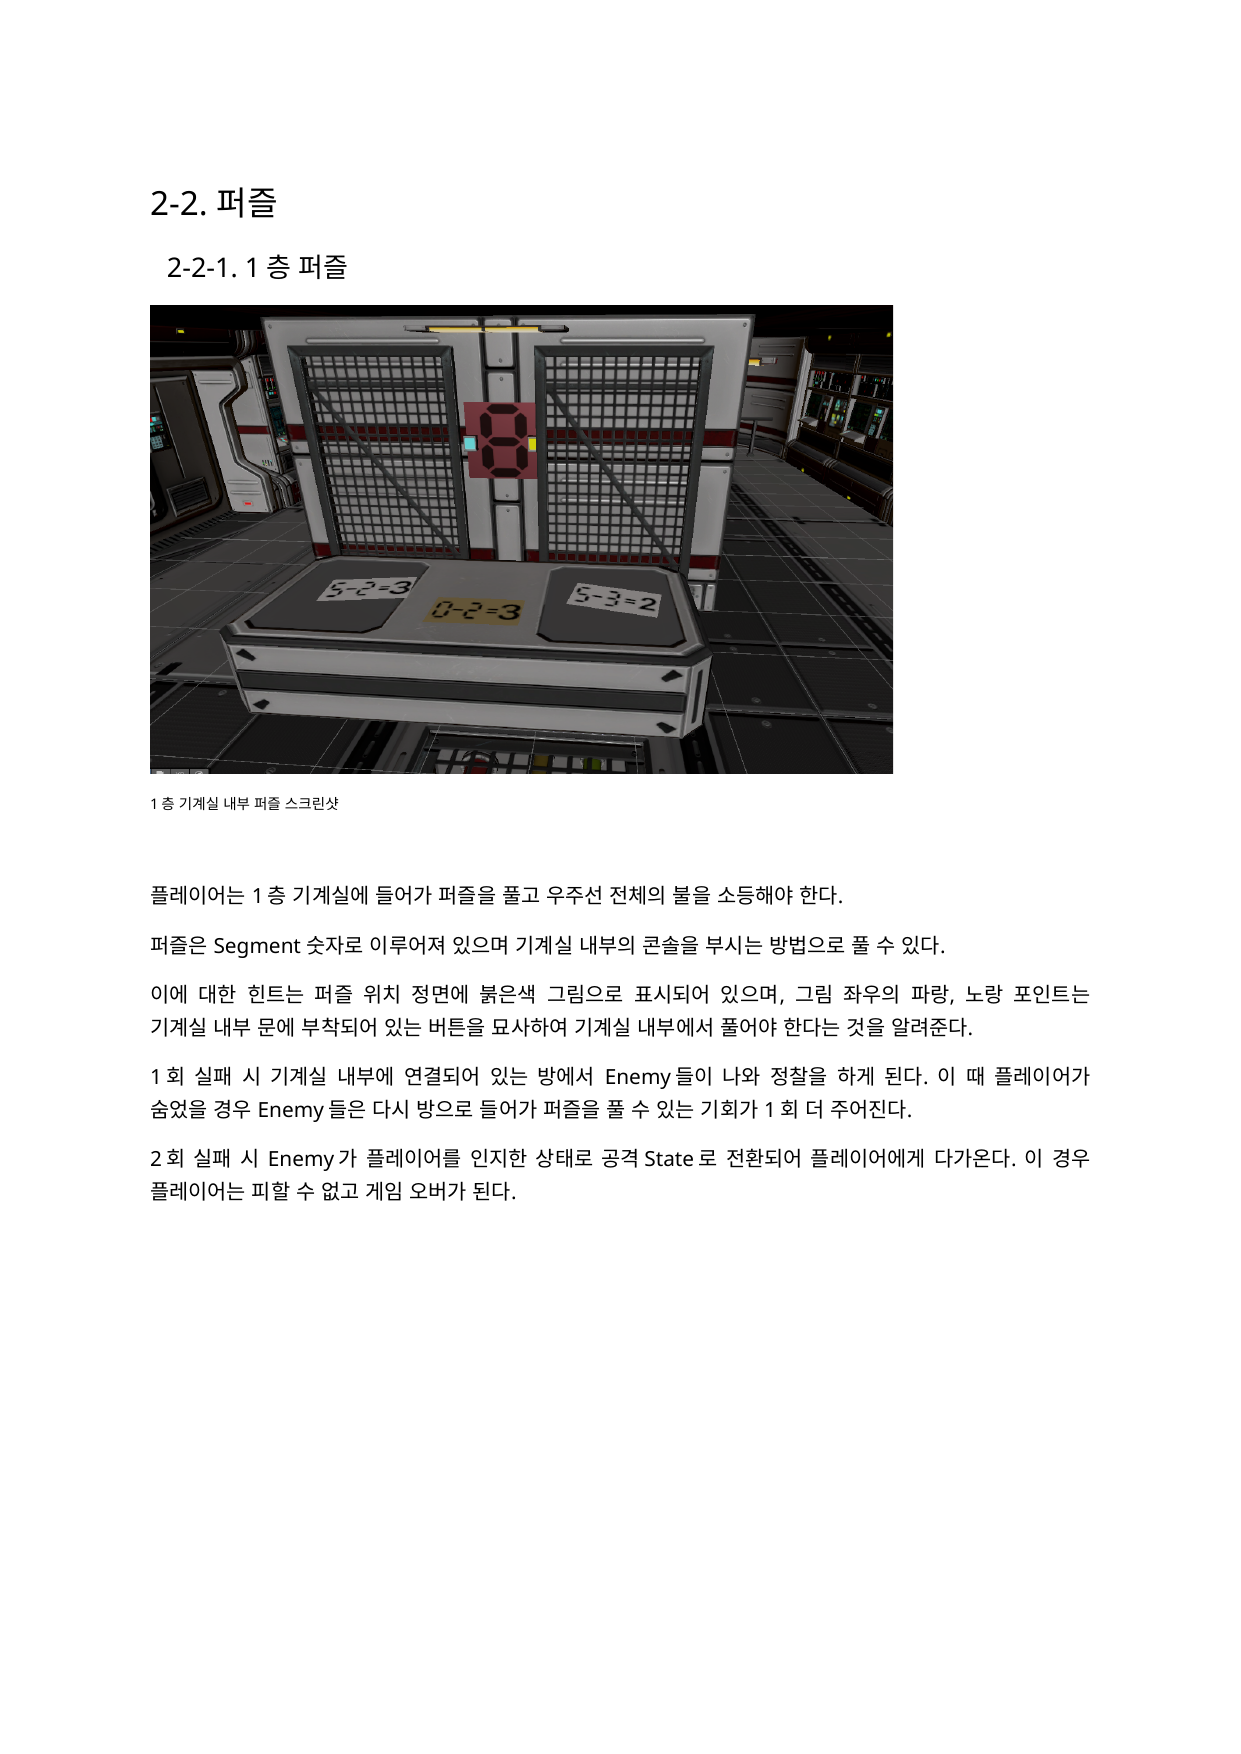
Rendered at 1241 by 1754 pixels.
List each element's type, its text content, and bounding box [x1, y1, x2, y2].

picture [150, 305, 894, 774]
subtitle 2-2. 퍼즐 [150, 177, 1090, 226]
text 플레이어는 1층 기계실에 들어가 퍼즐을 풀고 우주선 전체의 불을 소등해야 한다. [150, 880, 1090, 910]
text 1층 기계실 내부 퍼즐 스크린샷 [150, 793, 1090, 814]
text 이에 대한 힌트는 퍼즐 위치 정면에 붉은색 그림으로 표시되어 있으며, 그림 좌우의 파랑, 노랑 포인트는 기계실 내부 문에 부착되어 있는 버튼을 묘사하여 기계실 내부에서 풀어야 한다는 것을 알려준다. [150, 978, 1090, 1041]
text 퍼즐은 Segment 숫자로 이루어져 있으며 기계실 내부의 콘솔을 부시는 방법으로 풀 수 있다. [150, 929, 1090, 959]
text 1회 실패 시 기계실 내부에 연결되어 있는 방에서 Enemy들이 나와 정찰을 하게 된다. 이 때 플레이어가 숨었을 경우 Enemy들은 다시 방으로 들어가 퍼즐을 풀 수 있는 기회가 1회 더 주어진다. [150, 1061, 1090, 1123]
subtitle 2-2-1. 1층 퍼즐 [167, 246, 1090, 286]
text 2회 실패 시 Enemy가 플레이어를 인지한 상태로 공격State로 전환되어 플레이어에게 다가온다. 이 경우 플레이어는 피할 수 없고 게임 오버가 된다. [150, 1143, 1090, 1206]
